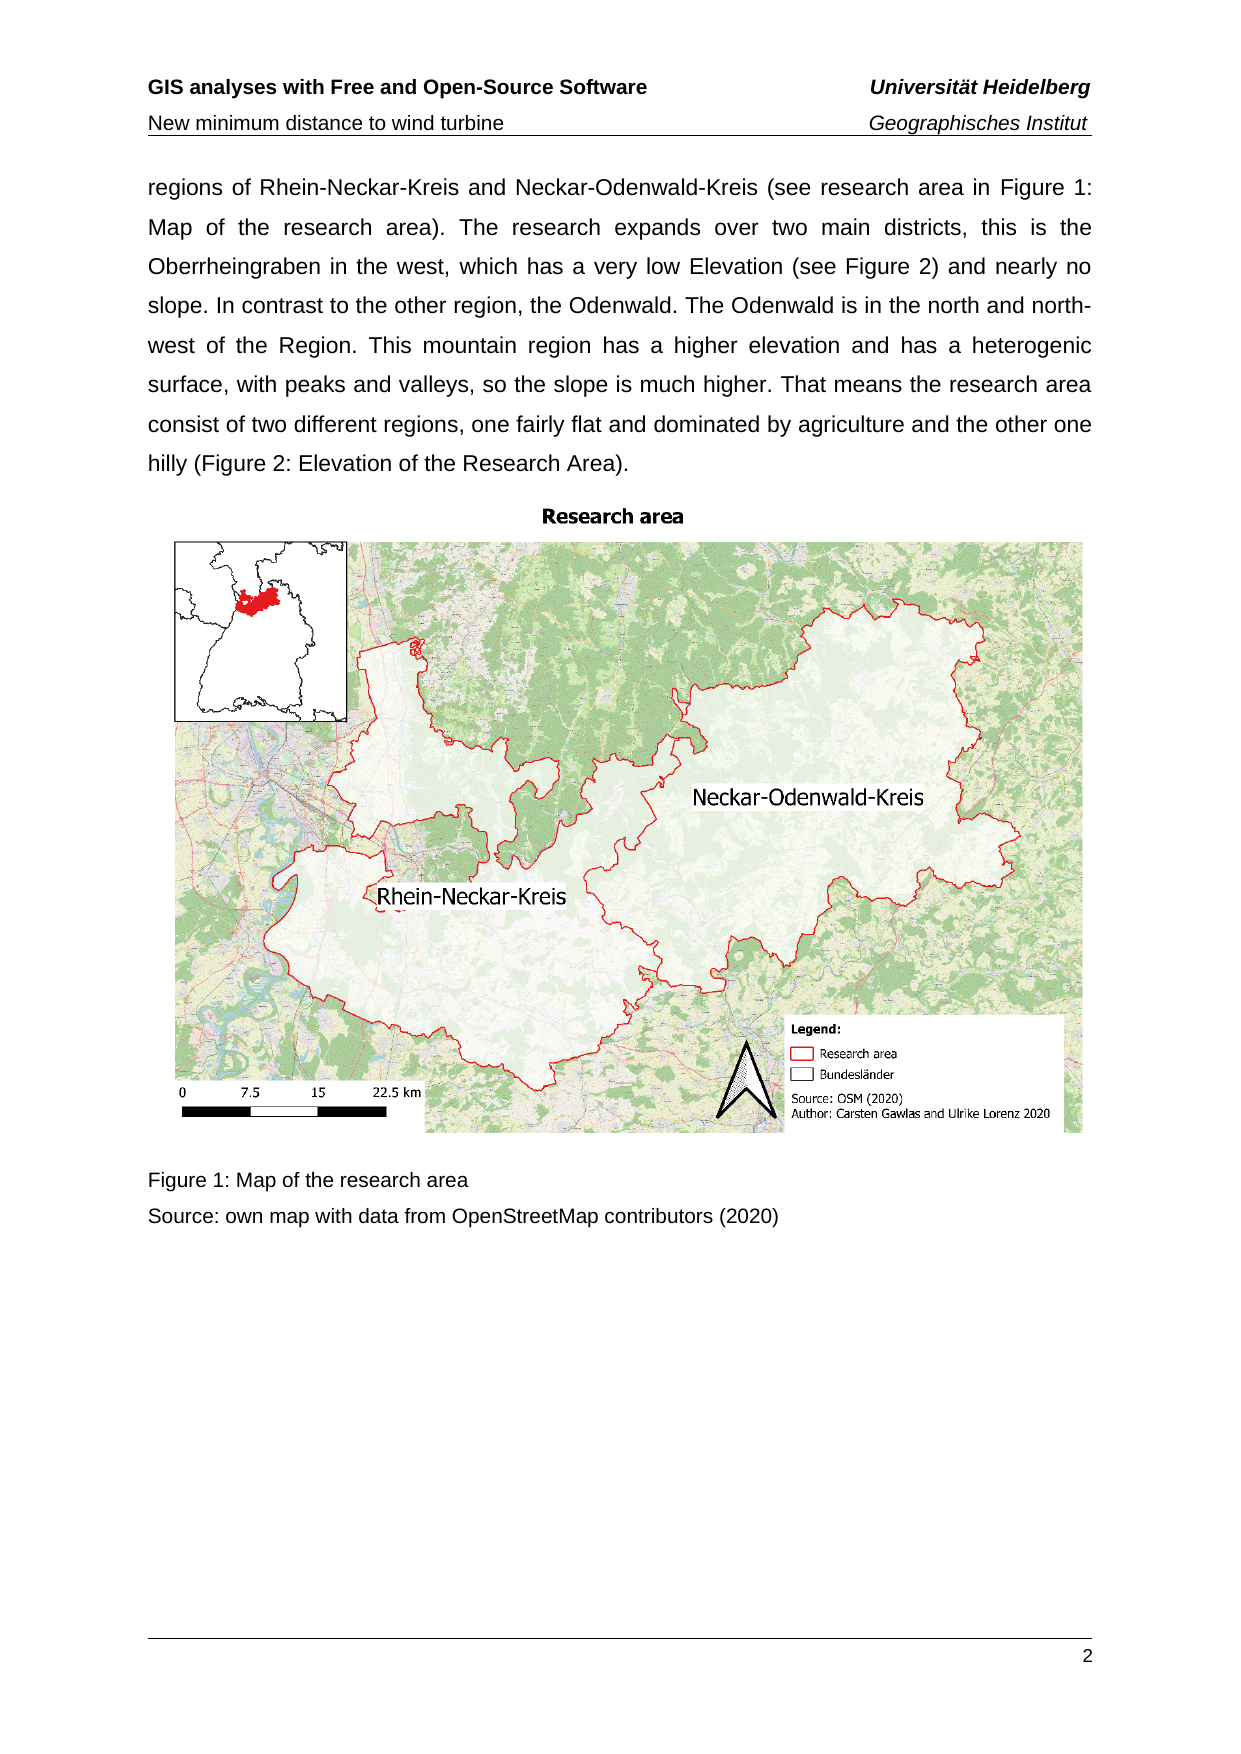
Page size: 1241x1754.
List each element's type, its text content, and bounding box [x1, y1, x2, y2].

text Source: own map with data from OpenStreetMap contributors (2020) [148, 1204, 1092, 1228]
picture [147, 502, 1093, 1143]
text Figure 1: Map of the research area [148, 1168, 1092, 1192]
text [148, 174, 1092, 477]
